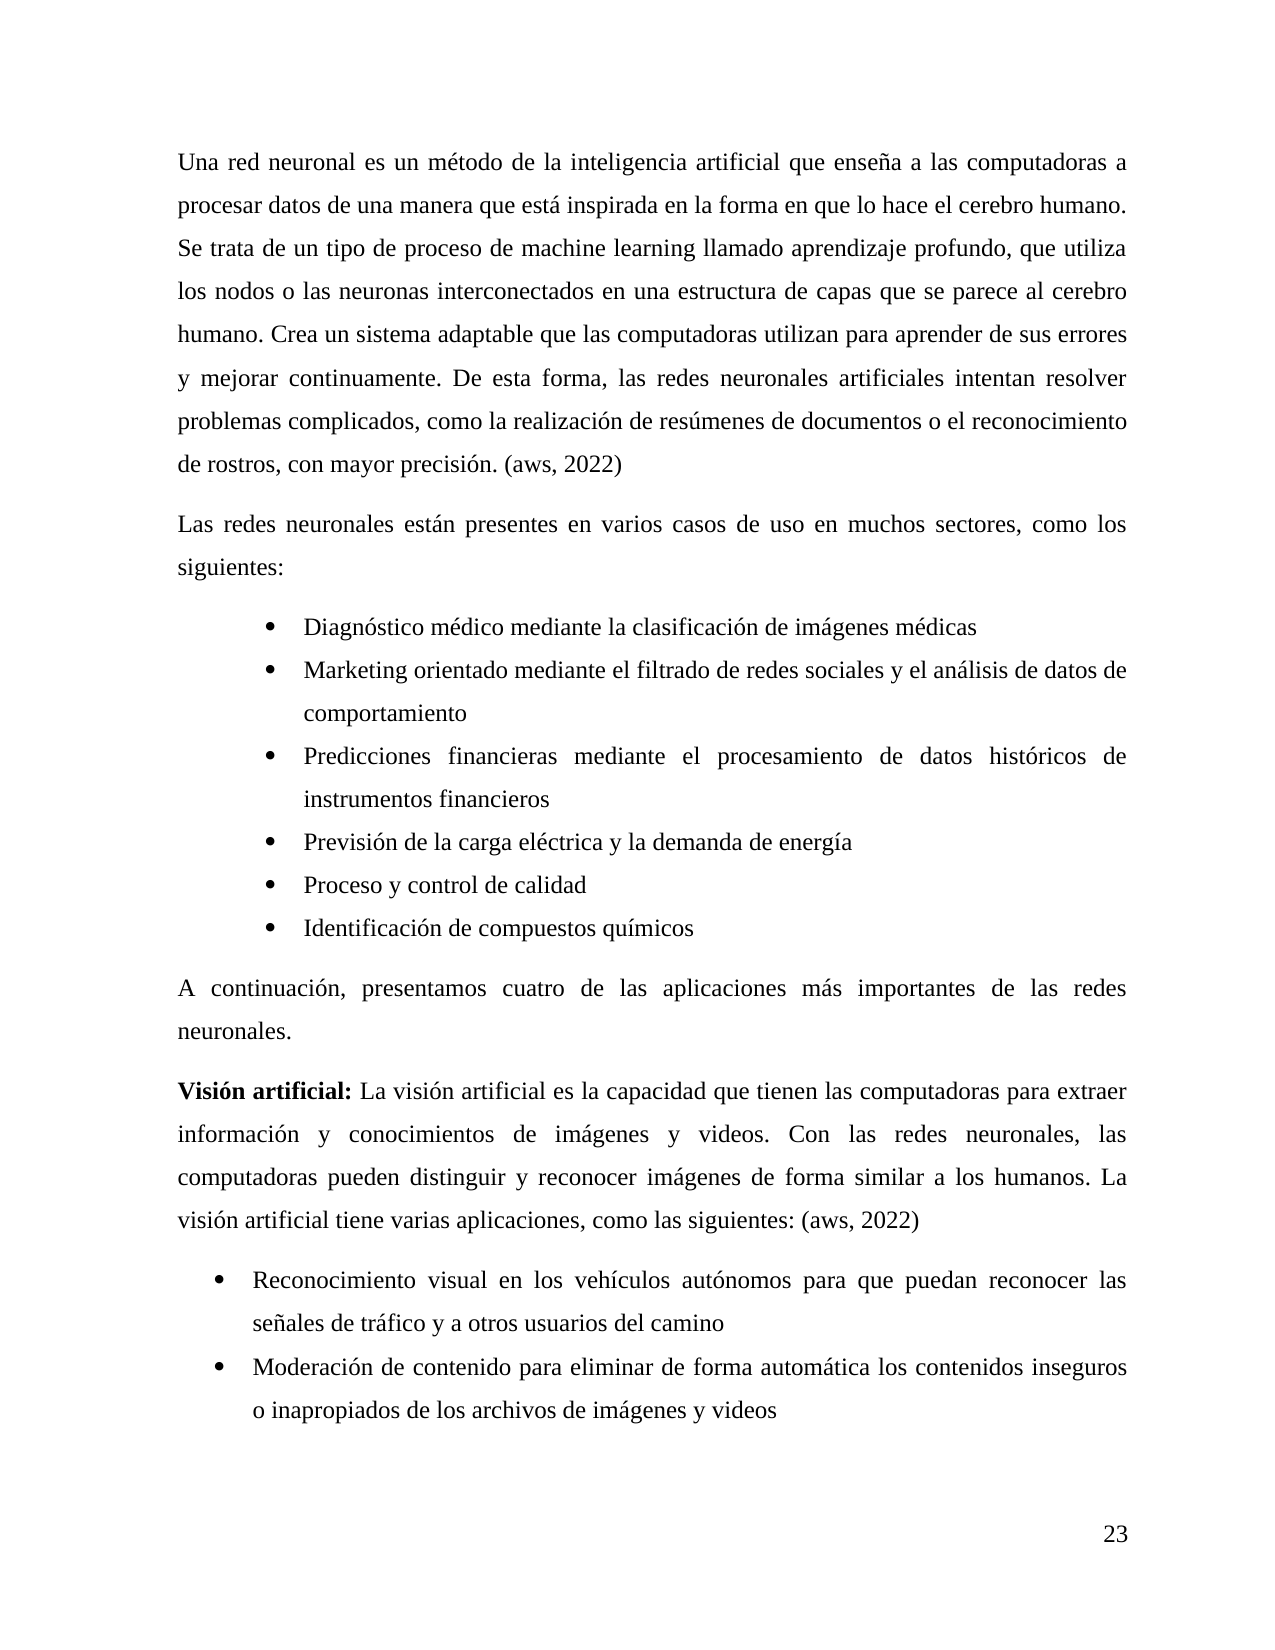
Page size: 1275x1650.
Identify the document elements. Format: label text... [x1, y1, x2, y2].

list Identificación de compuestos químicos [266, 913, 1128, 942]
list Moderación de contenido para eliminar de forma automática los contenidos inseguros o inapropiados de los archivos de imágenes y videos [215, 1352, 1128, 1423]
list Marketing orientado mediante el filtrado de redes sociales y el análisis de datos de comportamiento [266, 655, 1128, 727]
text A continuación, presentamos cuatro de las aplicaciones más importantes de las redes neuronales. [177, 973, 1128, 1045]
list Diagnóstico médico mediante la clasificación de imágenes médicas [266, 612, 1128, 640]
text Una red neuronal es un método de la inteligencia artificial que enseña a las computadoras a procesar datos de una manera que está inspirada en la forma en que lo hace el cerebro humano. Se trata de un tipo de proceso de machine learning llamado aprendizaje profundo, que utiliza los nodos o las neuronas interconectados en una estructura de capas que se parece al cerebro humano. Crea un sistema adaptable que las computadoras utilizan para aprender de sus errores y mejorar continuamente. De esta forma, las redes neuronales artificiales intentan resolver problemas complicados, como la realización de resúmenes de documentos o el reconocimiento de rostros, con mayor precisión. [177, 147, 1128, 478]
list Previsión de la carga eléctrica y la demanda de energía [266, 827, 1128, 856]
list Reconocimiento visual en los vehículos autónomos para que puedan reconocer las señales de tráfico y a otros usuarios del camino [215, 1265, 1128, 1337]
text Las redes neuronales están presentes en varios casos de uso en muchos sectores, como los siguientes: [177, 509, 1128, 581]
list Predicciones financieras mediante el procesamiento de datos históricos de instrumentos financieros [266, 741, 1128, 813]
text Visión artificial: La visión artificial es la capacidad que tienen las computadoras para extraer información y conocimientos de imágenes y videos. Con las redes neuronales, las computadoras pueden distinguir y reconocer imágenes de forma similar a los humanos. La visión artificial tiene varias aplicaciones, como las siguientes: [177, 1076, 1128, 1234]
list Proceso y control de calidad [266, 870, 1128, 899]
